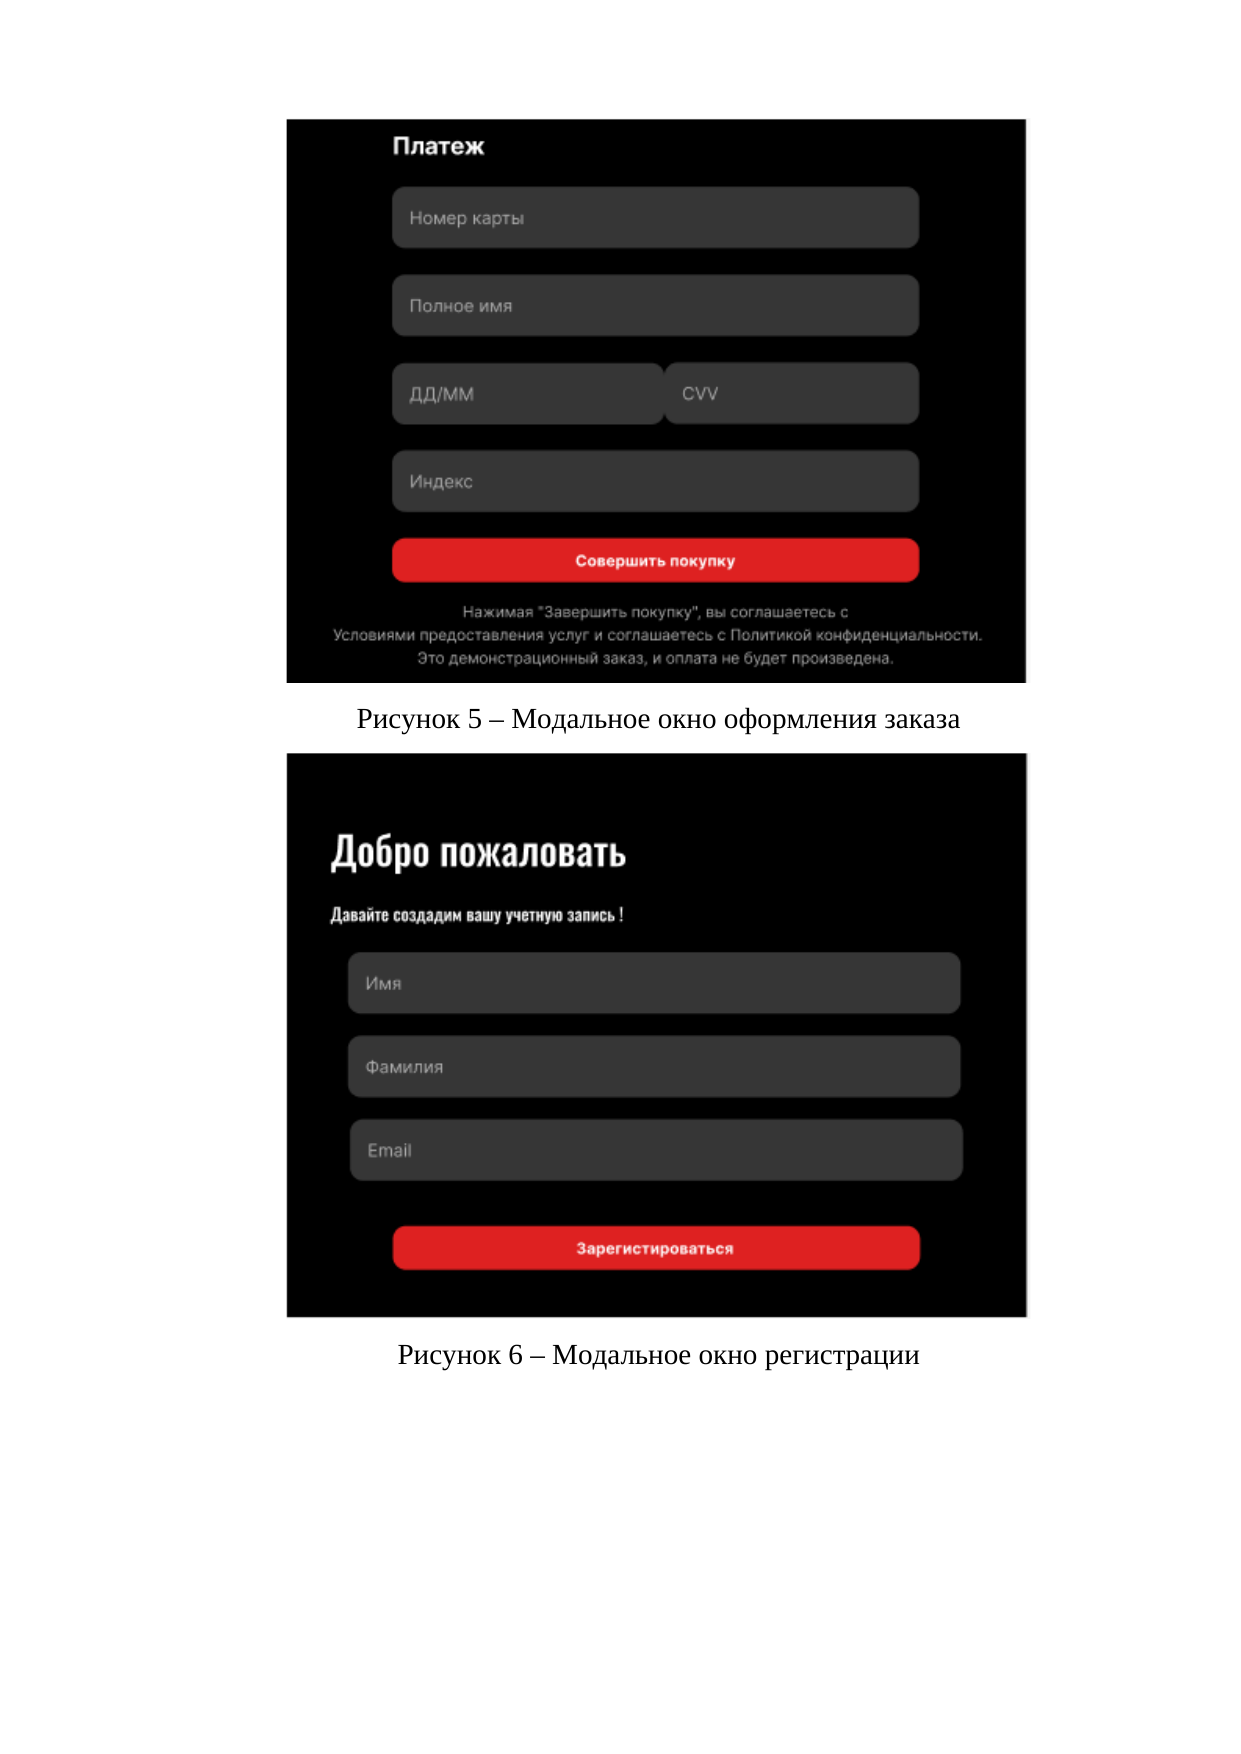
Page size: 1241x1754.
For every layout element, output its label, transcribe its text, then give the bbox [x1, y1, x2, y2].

text Рисунок 5 – Модальное окно оформления заказа [136, 701, 1181, 734]
picture [286, 753, 1031, 1319]
picture [286, 118, 1031, 683]
text Рисунок 6 – Модальное окно регистрации [136, 1337, 1181, 1371]
